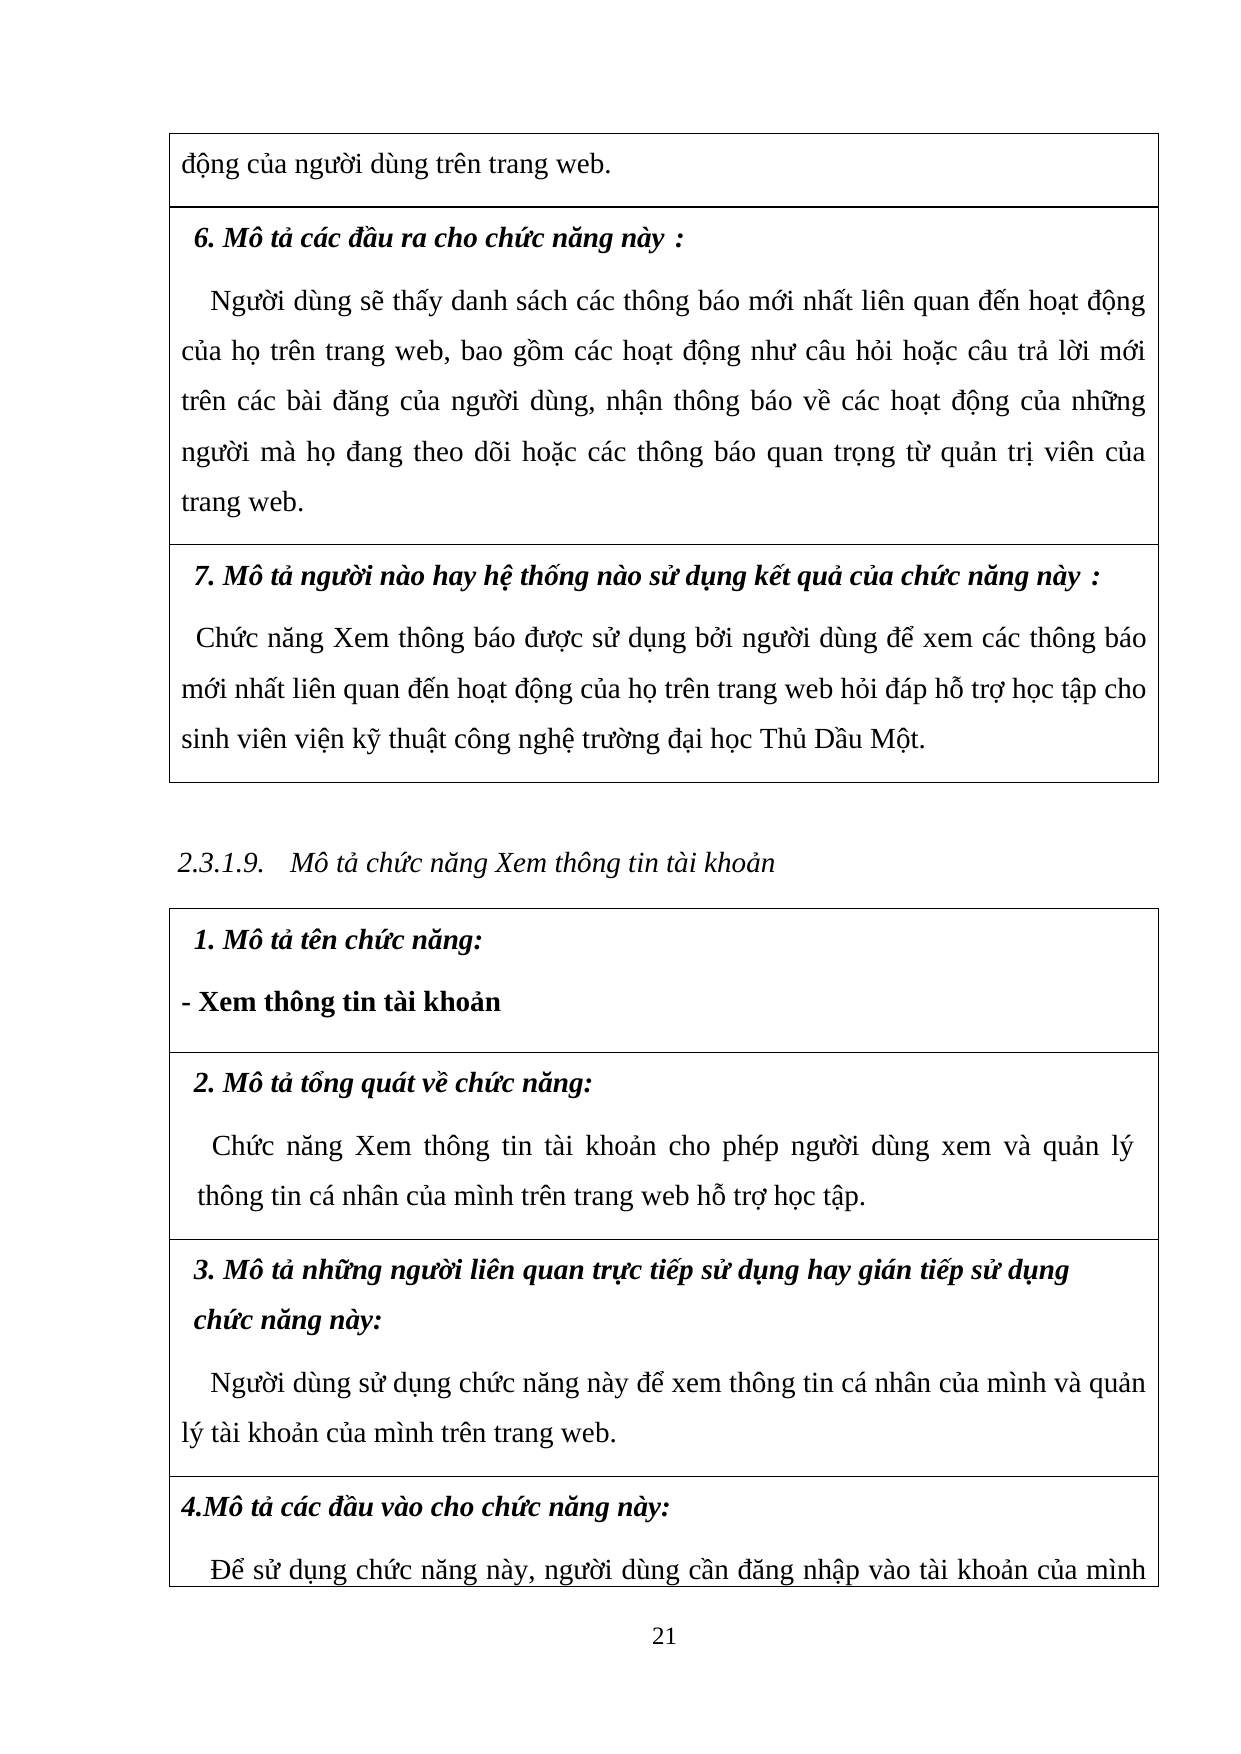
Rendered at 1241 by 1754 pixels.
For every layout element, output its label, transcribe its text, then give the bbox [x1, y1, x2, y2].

table_cell 6. Mô tả các đầu ra cho chức năng này : Người dùng sẽ thấy danh sách các thông báo mới nhất liên quan đến hoạt động của họ trên trang web, bao gồm các hoạt động như câu hỏi hoặc câu trả lời mới trên các bài đăng của người dùng, nhận thông báo về các hoạt động của những người mà họ đang theo dõi hoặc các thông báo quan trọng từ quản trị viên của trang web. [170, 208, 1158, 544]
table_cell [170, 1477, 1158, 1586]
table_cell 2. Mô tả tổng quát về chức năng: Chức năng Xem thông tin tài khoản cho phép người dùng xem và quản lý thông tin cá nhân của mình trên trang web hỗ trợ học tập. [170, 1053, 1158, 1239]
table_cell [170, 134, 1158, 206]
list Mô tả chức năng Xem thông tin tài khoản [177, 845, 1152, 879]
table_cell 3. Mô tả những người liên quan trực tiếp sử dụng hay gián tiếp sử dụng chức năng này: Người dùng sử dụng chức năng này để xem thông tin cá nhân của mình và quản lý tài khoản của mình trên trang web. [170, 1240, 1158, 1476]
table_cell 7. Mô tả người nào hay hệ thống nào sử dụng kết quả của chức năng này : Chức năng Xem thông báo được sử dụng bởi người dùng để xem các thông báo mới nhất liên quan đến hoạt động của họ trên trang web hỏi đáp hỗ trợ học tập cho sinh viên viện kỹ thuật công nghệ trường đại học Thủ Dầu Một. [170, 545, 1158, 782]
table_header 1. Mô tả tên chức năng: - Xem thông tin tài khoản [170, 909, 1158, 1052]
